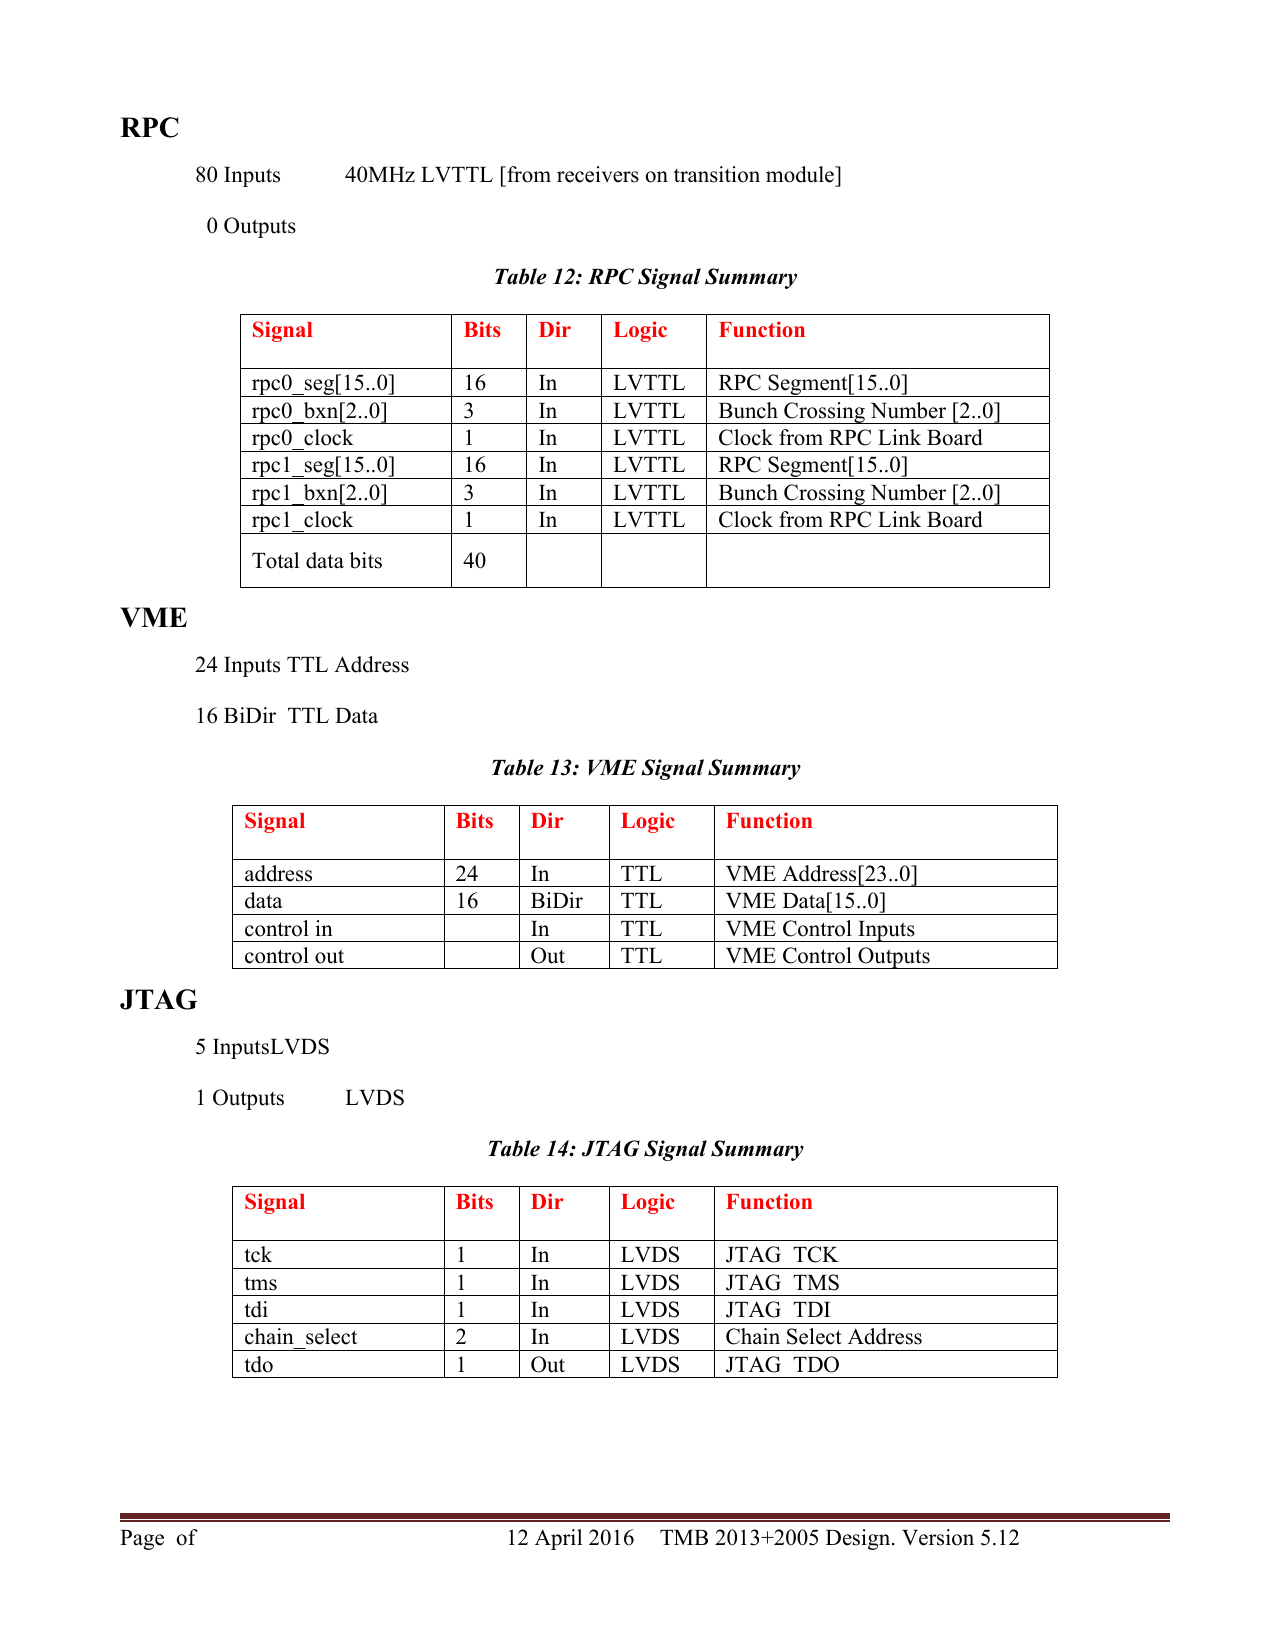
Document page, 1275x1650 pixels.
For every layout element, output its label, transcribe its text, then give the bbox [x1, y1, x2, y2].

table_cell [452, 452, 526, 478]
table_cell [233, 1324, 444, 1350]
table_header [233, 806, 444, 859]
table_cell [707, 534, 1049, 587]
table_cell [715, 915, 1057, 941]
text 5 Inputs LVDS [120, 1033, 1170, 1059]
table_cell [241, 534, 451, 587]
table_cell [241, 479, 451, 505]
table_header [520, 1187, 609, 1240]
text Table 14: JTAG Signal Summary [120, 1135, 1170, 1161]
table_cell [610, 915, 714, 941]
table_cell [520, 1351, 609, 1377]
text 0 Outputs [120, 212, 1170, 238]
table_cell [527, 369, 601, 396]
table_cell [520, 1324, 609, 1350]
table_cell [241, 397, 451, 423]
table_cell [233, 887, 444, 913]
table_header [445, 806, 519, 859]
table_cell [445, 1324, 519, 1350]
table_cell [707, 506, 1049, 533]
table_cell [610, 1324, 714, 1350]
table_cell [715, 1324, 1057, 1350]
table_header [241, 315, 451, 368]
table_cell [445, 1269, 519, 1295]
subtitle RPC [120, 110, 1170, 143]
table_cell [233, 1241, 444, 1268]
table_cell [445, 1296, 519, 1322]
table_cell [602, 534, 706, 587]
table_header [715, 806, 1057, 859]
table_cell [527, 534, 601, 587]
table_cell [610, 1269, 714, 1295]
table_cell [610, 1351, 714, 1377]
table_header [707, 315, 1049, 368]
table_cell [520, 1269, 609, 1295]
text 16 BiDir TTL Data [120, 702, 1170, 729]
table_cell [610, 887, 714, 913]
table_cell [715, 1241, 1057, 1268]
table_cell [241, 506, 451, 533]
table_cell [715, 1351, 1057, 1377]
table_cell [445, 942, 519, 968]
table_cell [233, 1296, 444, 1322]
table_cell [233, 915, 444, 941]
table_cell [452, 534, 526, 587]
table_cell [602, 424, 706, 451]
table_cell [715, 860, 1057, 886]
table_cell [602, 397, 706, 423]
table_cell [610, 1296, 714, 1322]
subtitle VME [120, 600, 1170, 634]
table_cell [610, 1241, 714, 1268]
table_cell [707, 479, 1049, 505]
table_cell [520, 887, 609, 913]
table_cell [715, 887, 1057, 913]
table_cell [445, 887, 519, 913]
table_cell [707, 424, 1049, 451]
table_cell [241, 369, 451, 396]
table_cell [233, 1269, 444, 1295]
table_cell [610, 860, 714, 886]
text 80 Inputs 40MHz LVTTL [from receivers on transition module] [120, 161, 1170, 187]
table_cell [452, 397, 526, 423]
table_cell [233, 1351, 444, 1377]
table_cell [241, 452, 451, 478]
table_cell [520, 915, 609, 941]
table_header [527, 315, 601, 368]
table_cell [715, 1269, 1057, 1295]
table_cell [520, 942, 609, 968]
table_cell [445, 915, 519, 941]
subtitle JTAG [120, 982, 1170, 1015]
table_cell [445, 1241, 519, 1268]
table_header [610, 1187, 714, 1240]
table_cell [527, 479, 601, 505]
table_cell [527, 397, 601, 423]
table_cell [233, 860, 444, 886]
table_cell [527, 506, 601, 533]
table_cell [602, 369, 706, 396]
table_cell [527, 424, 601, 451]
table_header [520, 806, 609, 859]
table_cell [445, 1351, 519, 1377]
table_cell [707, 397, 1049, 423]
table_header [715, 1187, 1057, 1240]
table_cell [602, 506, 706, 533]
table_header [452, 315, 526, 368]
text 24 Inputs TTL Address [120, 651, 1170, 678]
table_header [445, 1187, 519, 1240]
text Table 12: RPC Signal Summary [120, 263, 1170, 289]
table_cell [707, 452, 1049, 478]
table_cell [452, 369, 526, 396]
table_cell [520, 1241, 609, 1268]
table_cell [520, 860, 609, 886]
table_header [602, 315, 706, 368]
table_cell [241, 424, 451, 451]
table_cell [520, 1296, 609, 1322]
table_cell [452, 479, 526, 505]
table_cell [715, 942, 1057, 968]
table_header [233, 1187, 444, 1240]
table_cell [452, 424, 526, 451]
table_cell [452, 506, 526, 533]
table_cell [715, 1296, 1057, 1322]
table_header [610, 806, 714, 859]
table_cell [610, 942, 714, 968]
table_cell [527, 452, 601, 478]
text 1 Outputs LVDS [120, 1084, 1170, 1110]
text Table 13: VME Signal Summary [120, 753, 1170, 780]
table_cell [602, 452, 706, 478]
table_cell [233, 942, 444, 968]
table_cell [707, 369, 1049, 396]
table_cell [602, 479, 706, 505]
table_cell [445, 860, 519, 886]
